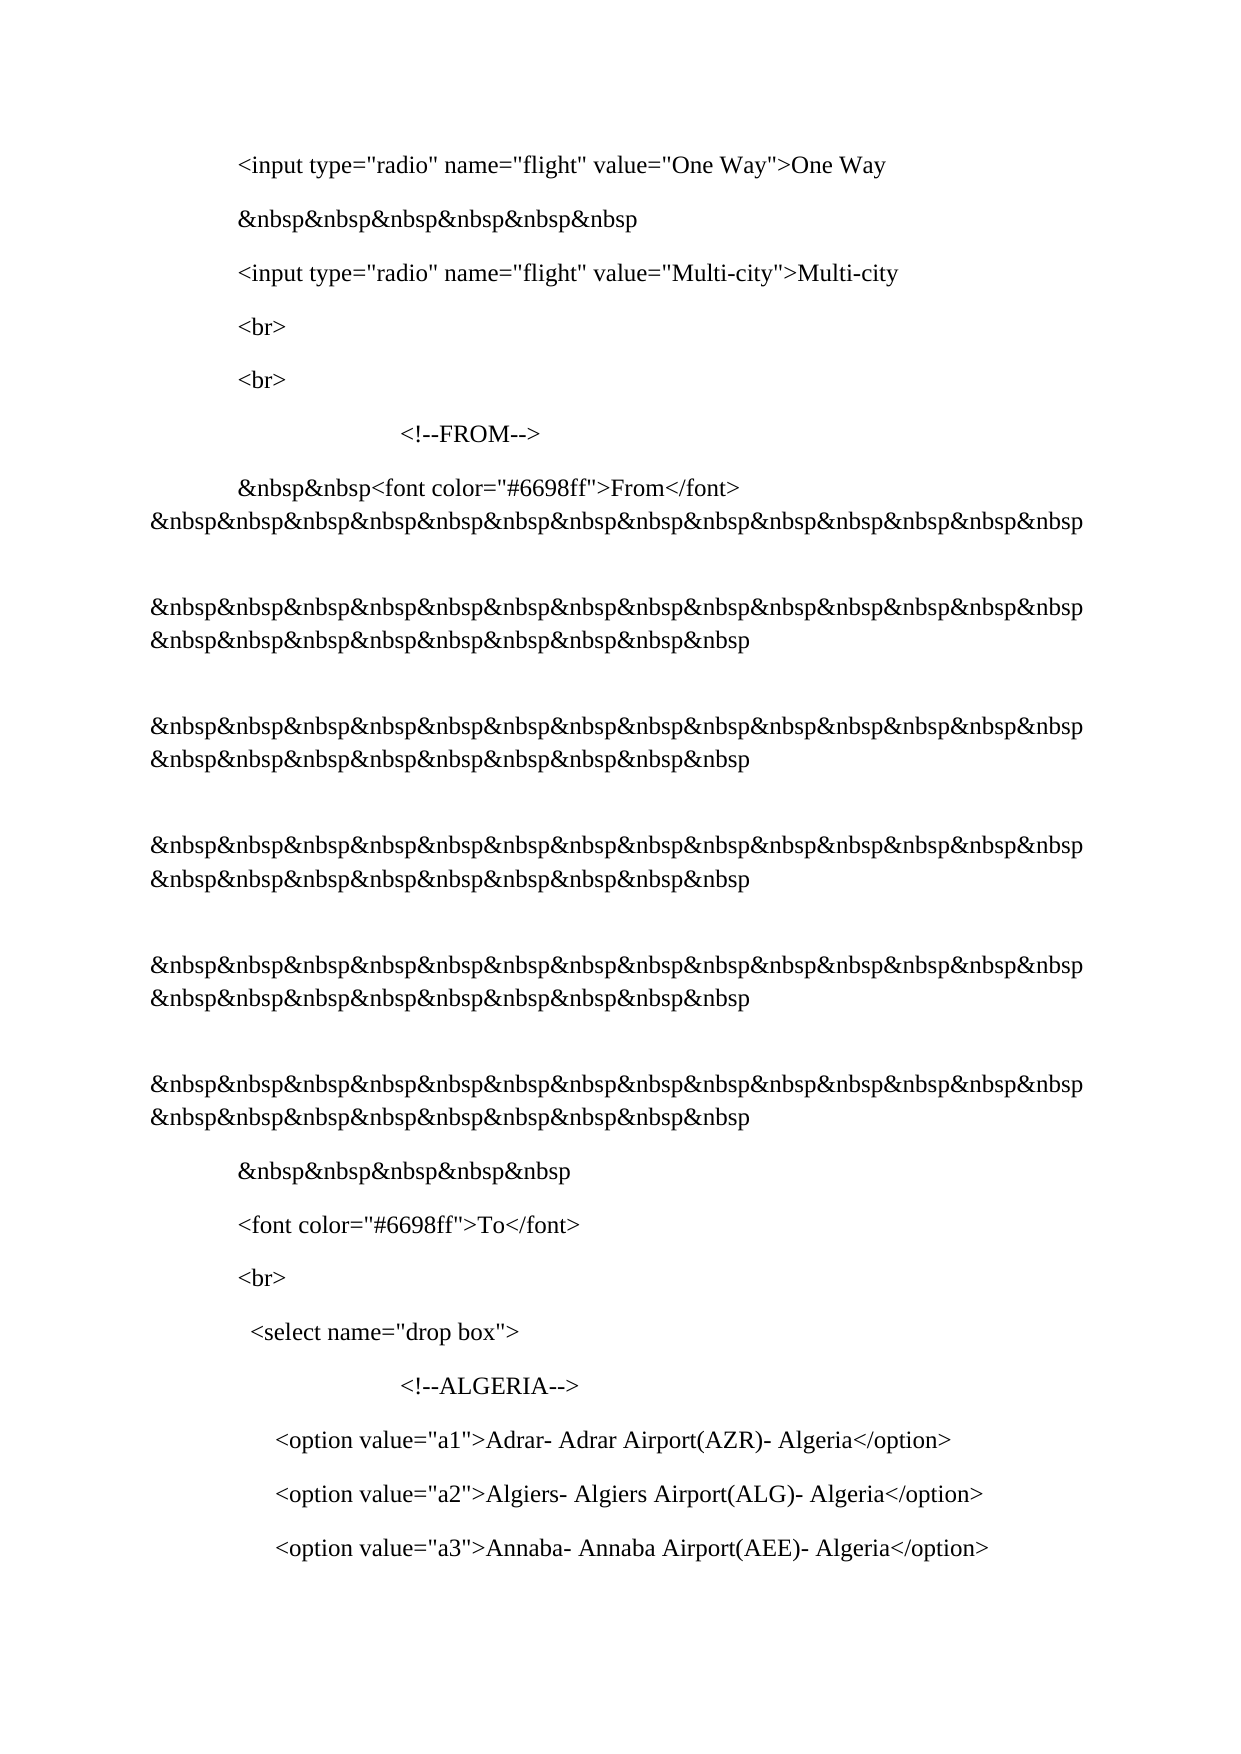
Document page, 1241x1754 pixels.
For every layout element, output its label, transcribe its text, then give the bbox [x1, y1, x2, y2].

text &nbsp&nbsp&nbsp&nbsp&nbsp&nbsp [150, 204, 1090, 233]
text <input type="radio" name="flight" value="Multi-city">Multi-city [150, 258, 1090, 286]
text <font color="#6698ff">To</font> [150, 1210, 1090, 1238]
text &nbsp&nbsp&nbsp&nbsp&nbsp [150, 1156, 1090, 1184]
text &nbsp&nbsp&nbsp&nbsp&nbsp&nbsp&nbsp&nbsp&nbsp&nbsp&nbsp&nbsp&nbsp&nbsp&nbsp&nbsp&nbsp&nbsp&nbsp&nbsp&nbsp&nbsp&nbsp [150, 679, 1090, 773]
text &nbsp&nbsp&nbsp&nbsp&nbsp&nbsp&nbsp&nbsp&nbsp&nbsp&nbsp&nbsp&nbsp&nbsp&nbsp&nbsp&nbsp&nbsp&nbsp&nbsp&nbsp&nbsp&nbsp [150, 798, 1090, 892]
text &nbsp&nbsp&nbsp&nbsp&nbsp&nbsp&nbsp&nbsp&nbsp&nbsp&nbsp&nbsp&nbsp&nbsp&nbsp&nbsp&nbsp&nbsp&nbsp&nbsp&nbsp&nbsp&nbsp [150, 560, 1090, 654]
text &nbsp&nbsp&nbsp&nbsp&nbsp&nbsp&nbsp&nbsp&nbsp&nbsp&nbsp&nbsp&nbsp&nbsp&nbsp&nbsp&nbsp&nbsp&nbsp&nbsp&nbsp&nbsp&nbsp [150, 917, 1090, 1012]
text &nbsp&nbsp&nbsp&nbsp&nbsp&nbsp&nbsp&nbsp&nbsp&nbsp&nbsp&nbsp&nbsp&nbsp&nbsp&nbsp&nbsp&nbsp&nbsp&nbsp&nbsp&nbsp&nbsp [150, 1037, 1090, 1131]
text <option value="a3">Annaba- Annaba Airport(AEE)- Algeria</option> [150, 1533, 1090, 1562]
text <!--FROM--> [150, 419, 1090, 448]
text <br> [150, 365, 1090, 394]
text <!--ALGERIA--> [150, 1371, 1090, 1400]
text <br> [150, 312, 1090, 340]
text <select name="drop box"> [150, 1317, 1090, 1346]
text &nbsp&nbsp<font color="#6698ff">From</font> &nbsp&nbsp&nbsp&nbsp&nbsp&nbsp&nbsp&nbsp&nbsp&nbsp&nbsp&nbsp&nbsp&nbsp [150, 473, 1090, 535]
text <input type="radio" name="flight" value="One Way">One Way [150, 150, 1090, 179]
text <option value="a2">Algiers- Algiers Airport(ALG)- Algeria</option> [150, 1479, 1090, 1508]
text <option value="a1">Adrar- Adrar Airport(AZR)- Algeria</option> [150, 1425, 1090, 1454]
text <br> [150, 1263, 1090, 1292]
